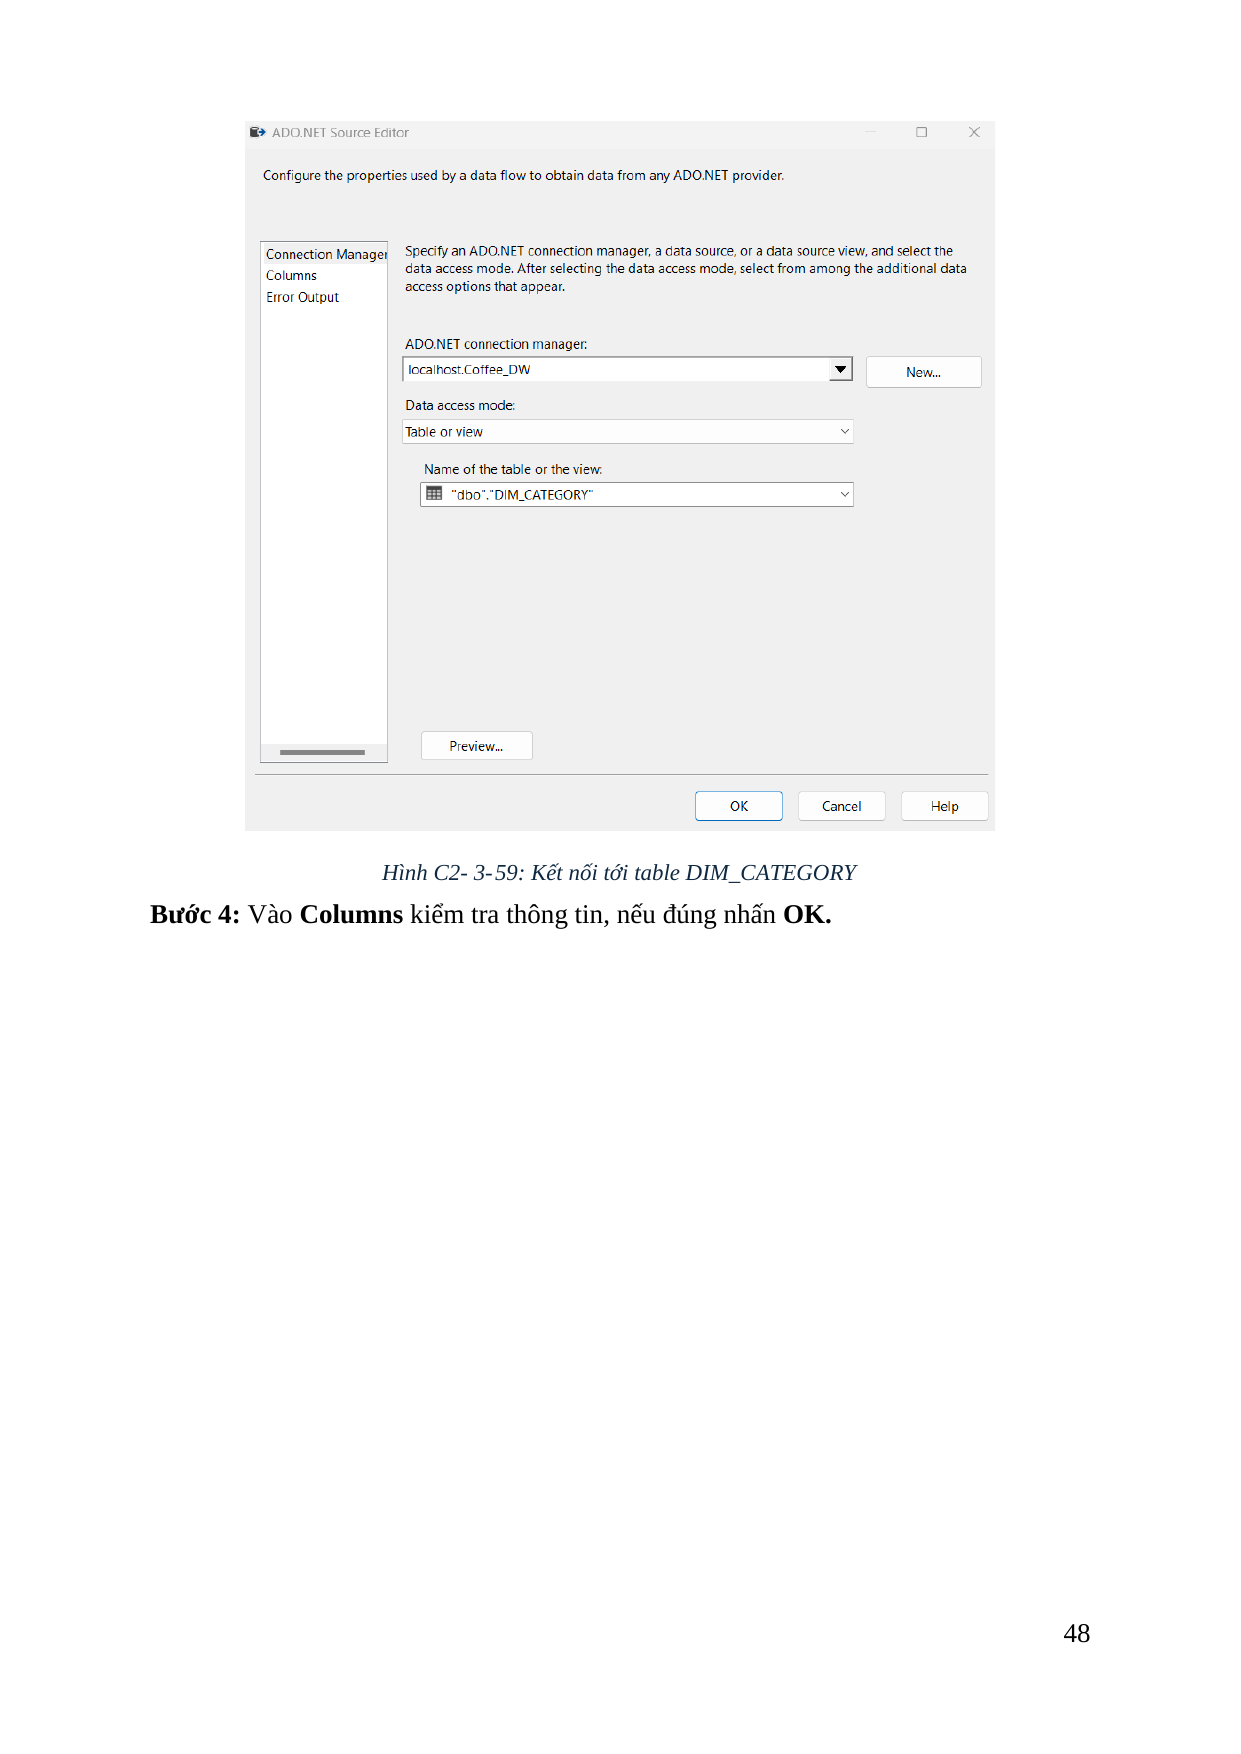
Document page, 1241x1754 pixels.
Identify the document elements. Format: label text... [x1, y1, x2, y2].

picture [245, 121, 995, 831]
text Bước 4: Vào Columns kiểm tra thông tin, nếu đúng nhấn OK. [150, 898, 1090, 930]
